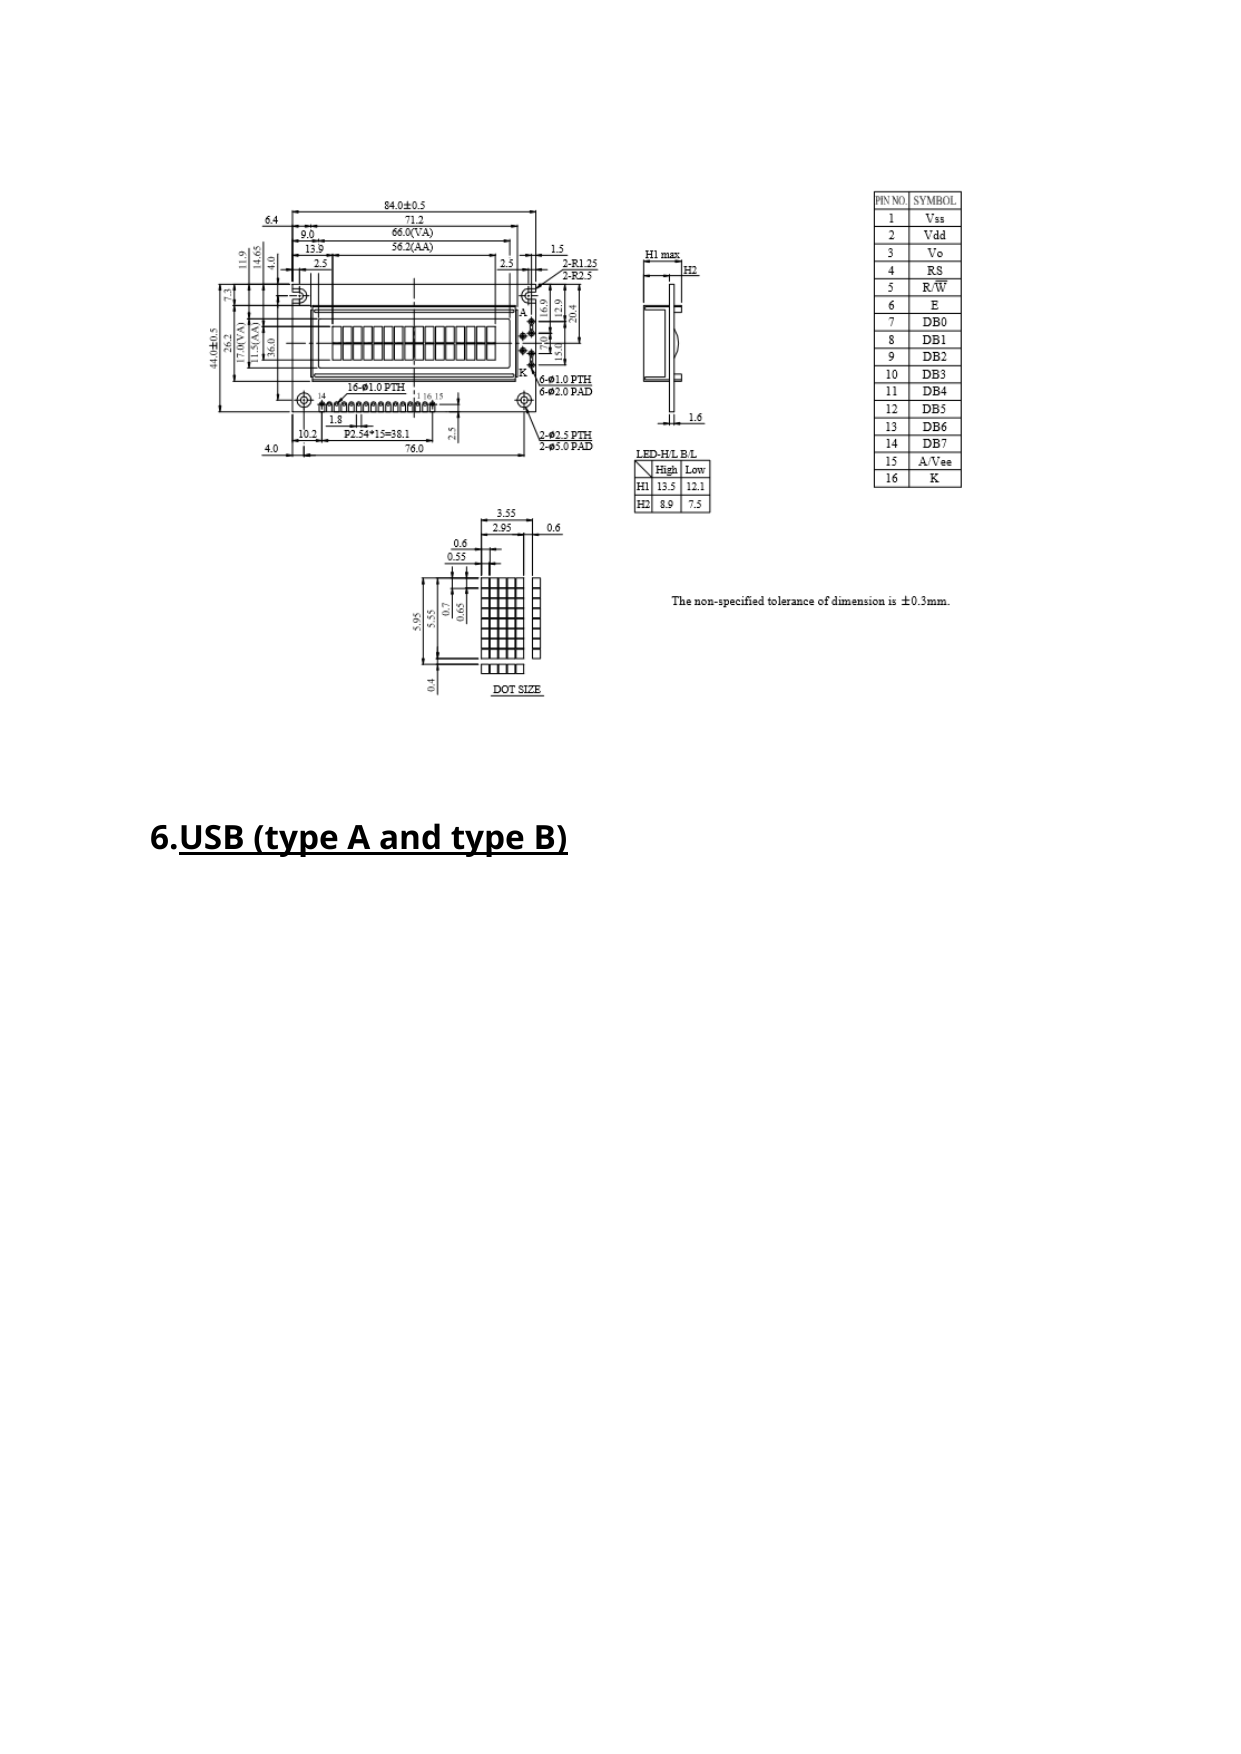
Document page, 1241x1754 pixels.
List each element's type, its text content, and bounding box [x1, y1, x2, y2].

picture [150, 150, 1091, 730]
text 6.USB (type A and type B) [150, 814, 1090, 859]
